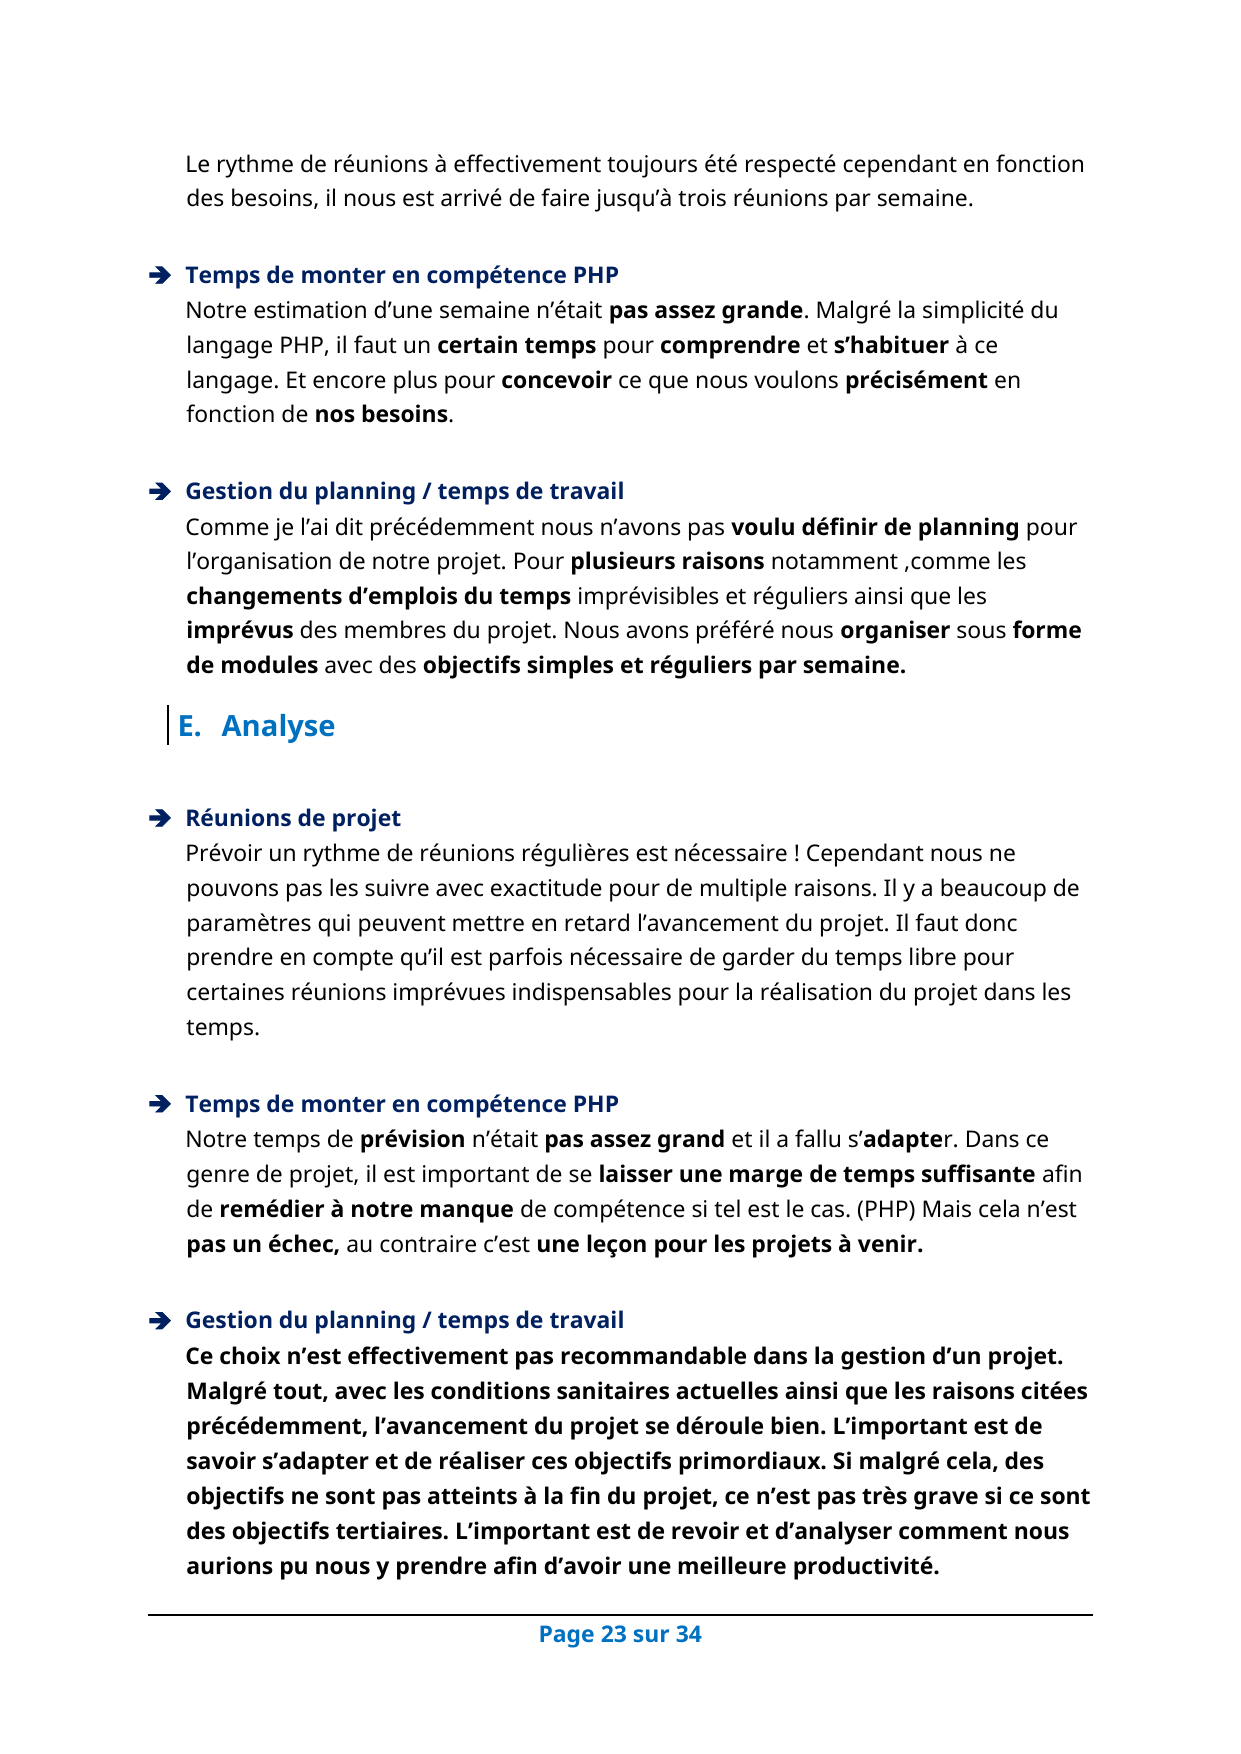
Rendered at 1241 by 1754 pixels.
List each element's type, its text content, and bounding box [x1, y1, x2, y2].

subtitle Analyse [169, 705, 1093, 745]
text Ce choix n’est effectivement pas recommandable dans la gestion d’un projet. Malgré tout, avec les conditions sanitaires actuelles ainsi que les raisons citées précédemment, l’avancement du projet se déroule bien. L’important est de savoir s’adapter et de réaliser ces objectifs primordiaux. Si malgré cela, des objectifs ne sont pas atteints à la fin du projet, ce n’est pas très grave si ce sont des objectifs tertiaires. L’important est de revoir et d’analyser comment nous aurions pu nous y prendre afin d’avoir une meilleure productivité. [185, 1340, 1093, 1581]
list Gestion du planning / temps de travail [148, 1304, 1093, 1336]
list Temps de monter en compétence PHP [148, 259, 1093, 290]
text Notre temps de prévision n’était pas assez grand et il a fallu s’adapter. Dans ce genre de projet, il est important de se laisser une marge de temps suffisante afin de remédier à notre manque de compétence si tel est le cas. (PHP) Mais cela n’est pas un échec, au contraire c’est une leçon pour les projets à venir. [185, 1123, 1093, 1259]
text Le rythme de réunions à effectivement toujours été respecté cependant en fonction des besoins, il nous est arrivé de faire jusqu’à trois réunions par semaine. [185, 148, 1093, 213]
text Notre estimation d’une semaine n’était pas assez grande. Malgré la simplicité du langage PHP, il faut un certain temps pour comprendre et s’habituer à ce langage. Et encore plus pour concevoir ce que nous voulons précisément en fonction de nos besoins. [185, 294, 1093, 429]
list Gestion du planning / temps de travail [148, 475, 1093, 506]
list Réunions de projet [148, 802, 1093, 833]
text Prévoir un rythme de réunions régulières est nécessaire ! Cependant nous ne pouvons pas les suivre avec exactitude pour de multiple raisons. Il y a beaucoup de paramètres qui peuvent mettre en retard l’avancement du projet. Il faut donc prendre en compte qu’il est parfois nécessaire de garder du temps libre pour certaines réunions imprévues indispensables pour la réalisation du projet dans les temps. [185, 837, 1093, 1042]
list Temps de monter en compétence PHP [148, 1088, 1093, 1119]
text Comme je l’ai dit précédemment nous n’avons pas voulu définir de planning pour l’organisation de notre projet. Pour plusieurs raisons notamment ,comme les changements d’emplois du temps imprévisibles et réguliers ainsi que les imprévus des membres du projet. Nous avons préféré nous organiser sous forme de modules avec des objectifs simples et réguliers par semaine. [185, 510, 1093, 680]
